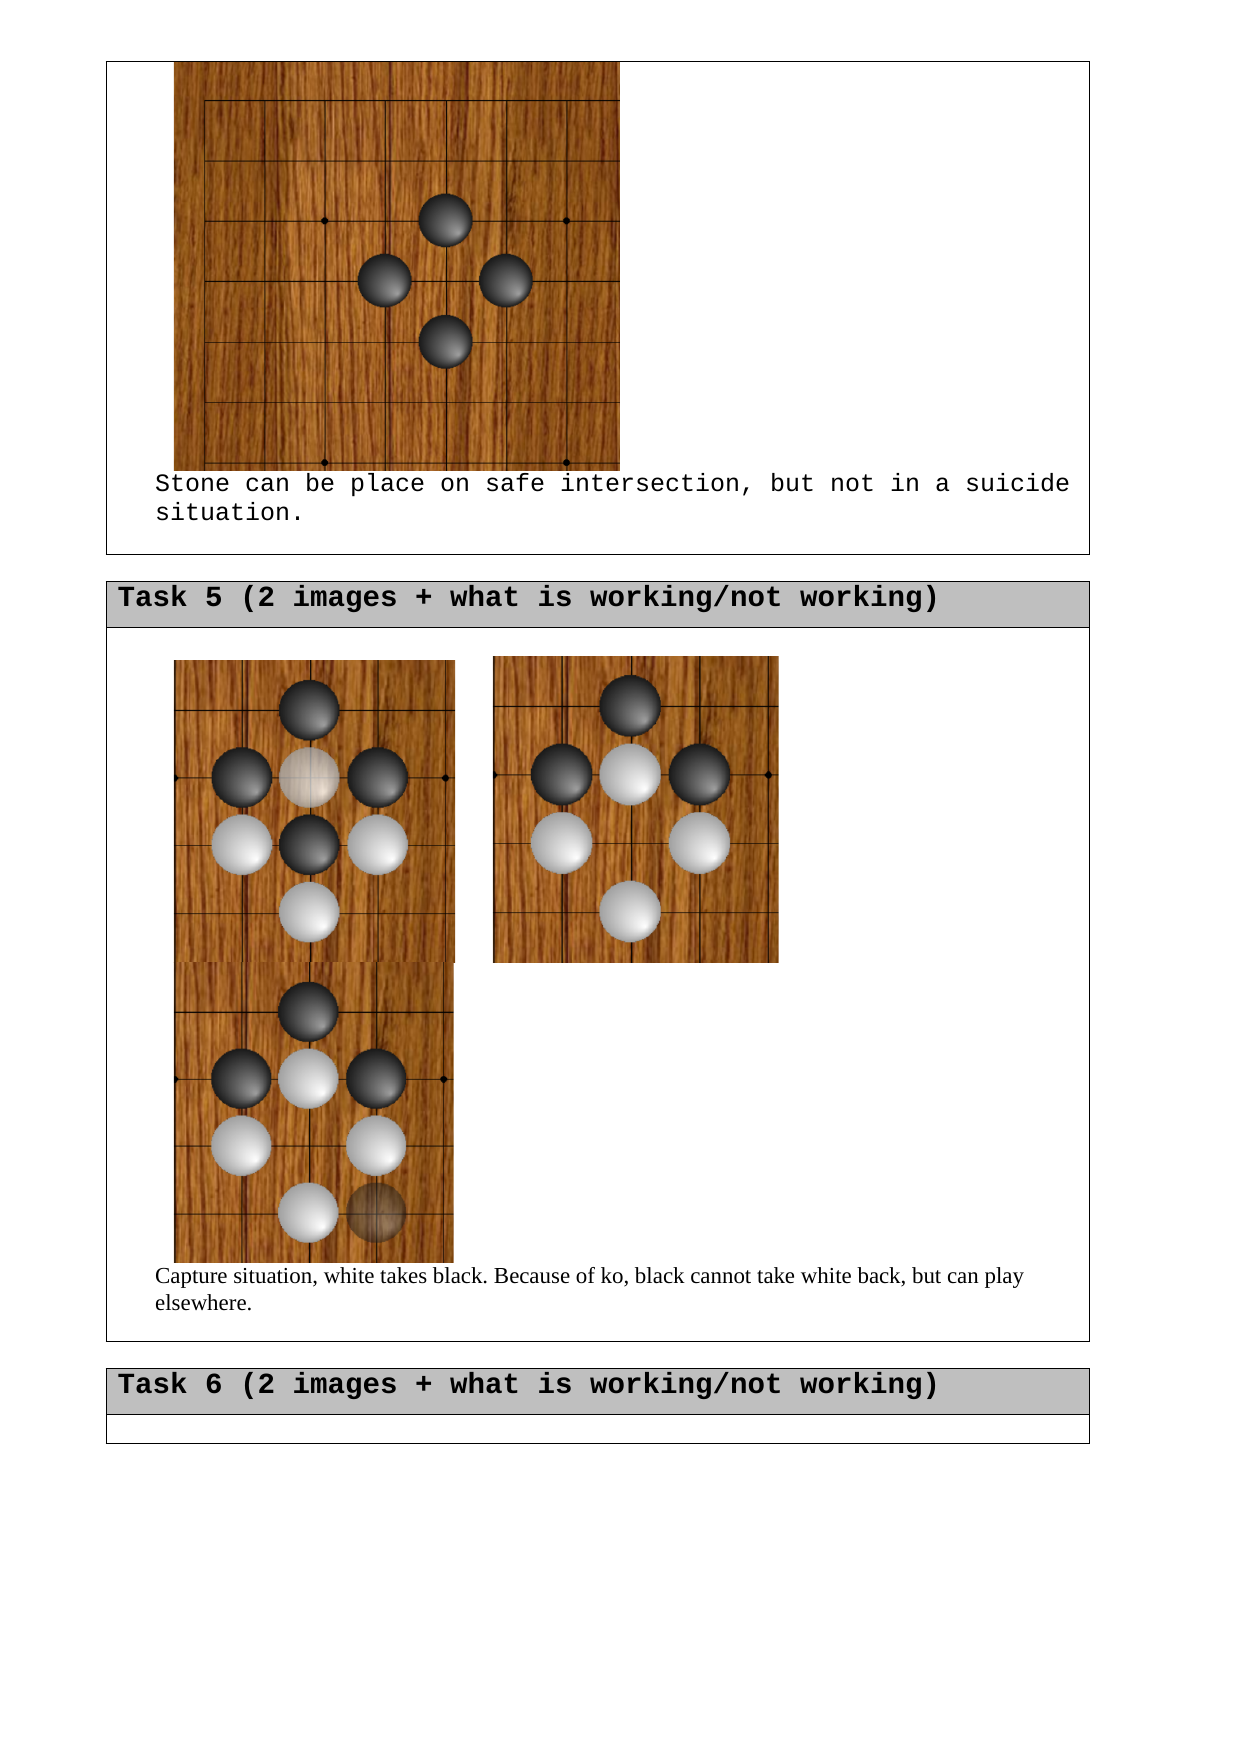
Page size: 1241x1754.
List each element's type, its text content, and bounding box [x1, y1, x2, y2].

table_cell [107, 62, 1089, 554]
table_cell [107, 1415, 1089, 1443]
table_header Task 6 (2 images + what is working/not working) [107, 1369, 1089, 1414]
table_header Task 5 (2 images + what is working/not working) [107, 582, 1089, 627]
table_cell Capture situation, white takes black. Because of ko, black cannot take white back, but can play elsewhere. [107, 628, 1089, 1341]
